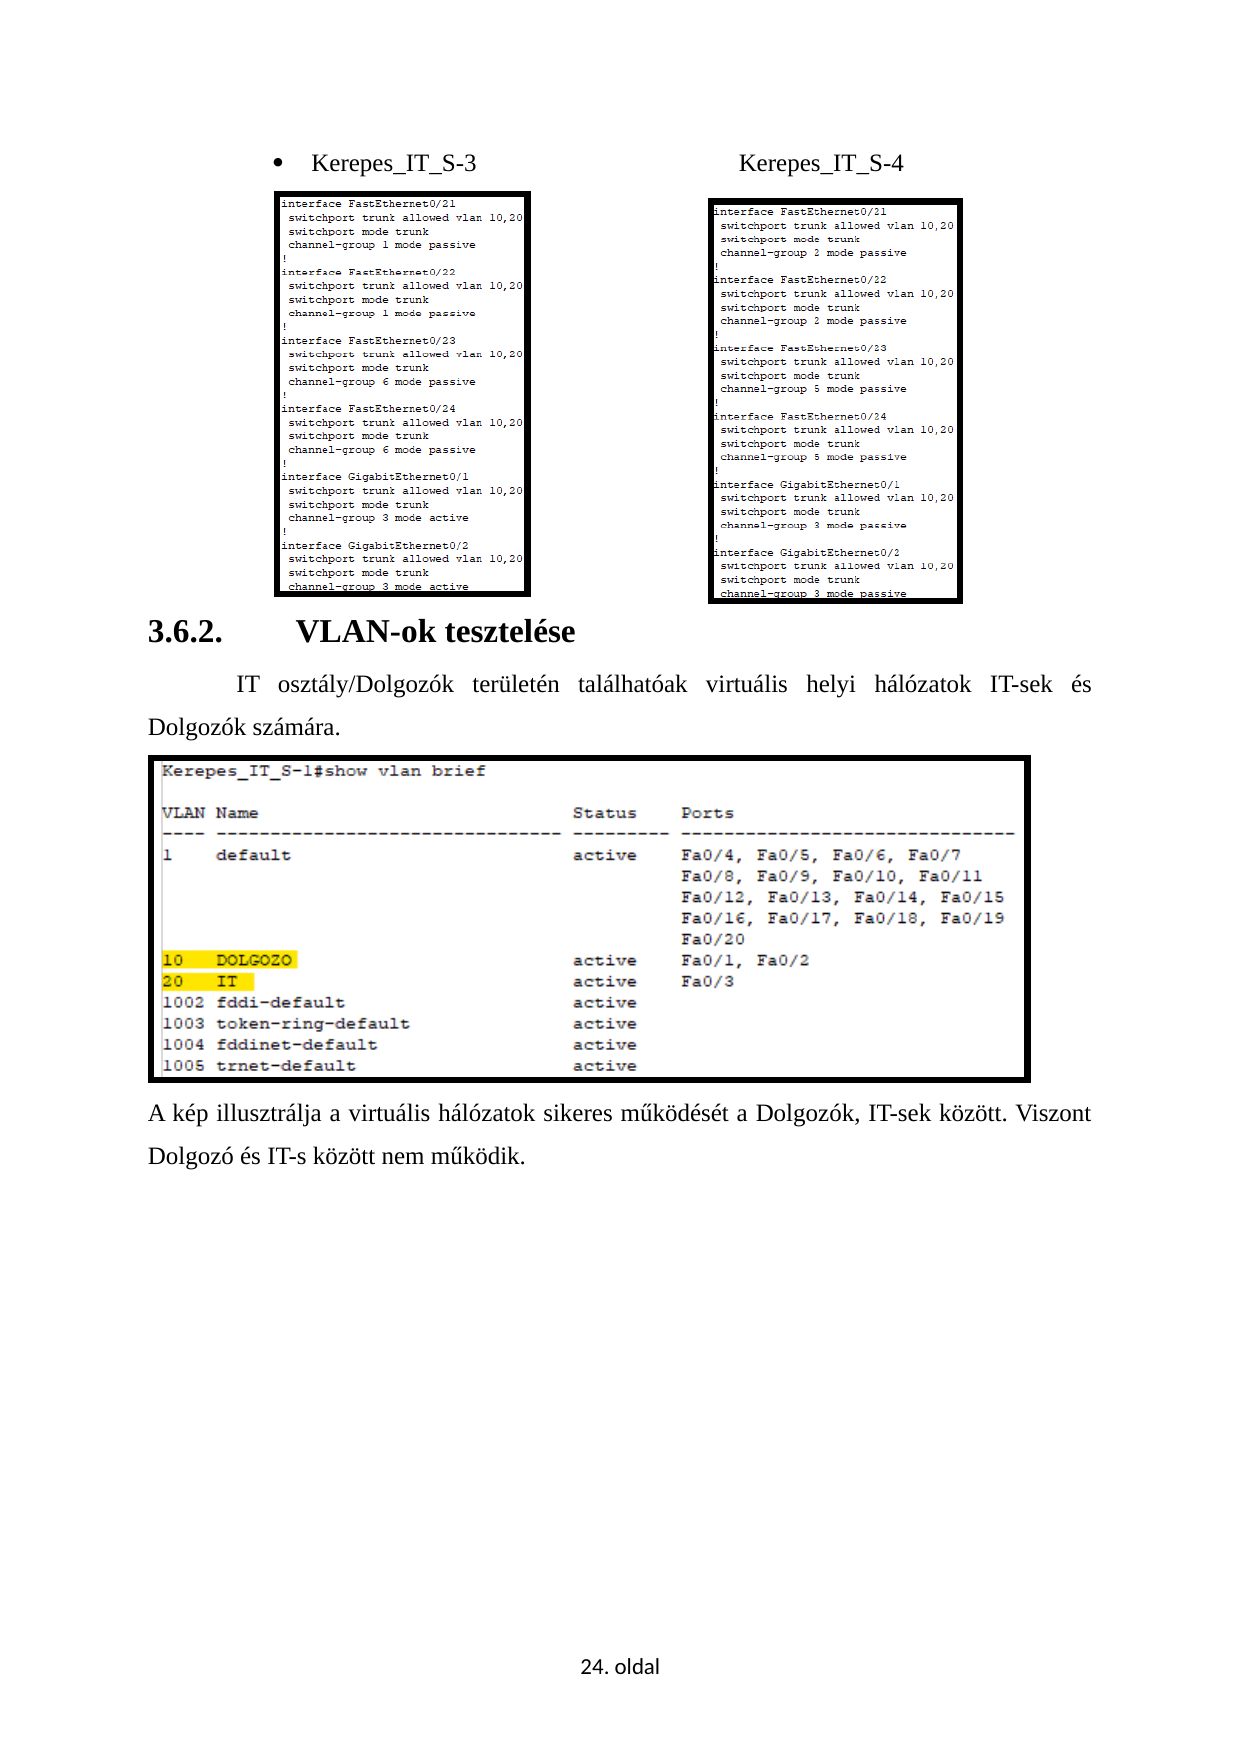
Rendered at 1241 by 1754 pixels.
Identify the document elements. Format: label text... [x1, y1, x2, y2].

text A kép illusztrálja a virtuális hálózatok sikeres működését a Dolgozók, IT-sek között. Viszont Dolgozó és IT-s között nem működik. [148, 1098, 1093, 1169]
picture [714, 205, 957, 598]
list Kerepes_IT_S-3 Kerepes_IT_S-4 [274, 148, 1093, 176]
picture [154, 761, 1024, 1077]
picture [280, 197, 524, 591]
text VLAN-ok tesztelése [148, 611, 1093, 650]
text IT osztály/Dolgozók területén találhatóak virtuális helyi hálózatok IT-sek és Dolgozók számára. [148, 669, 1093, 741]
